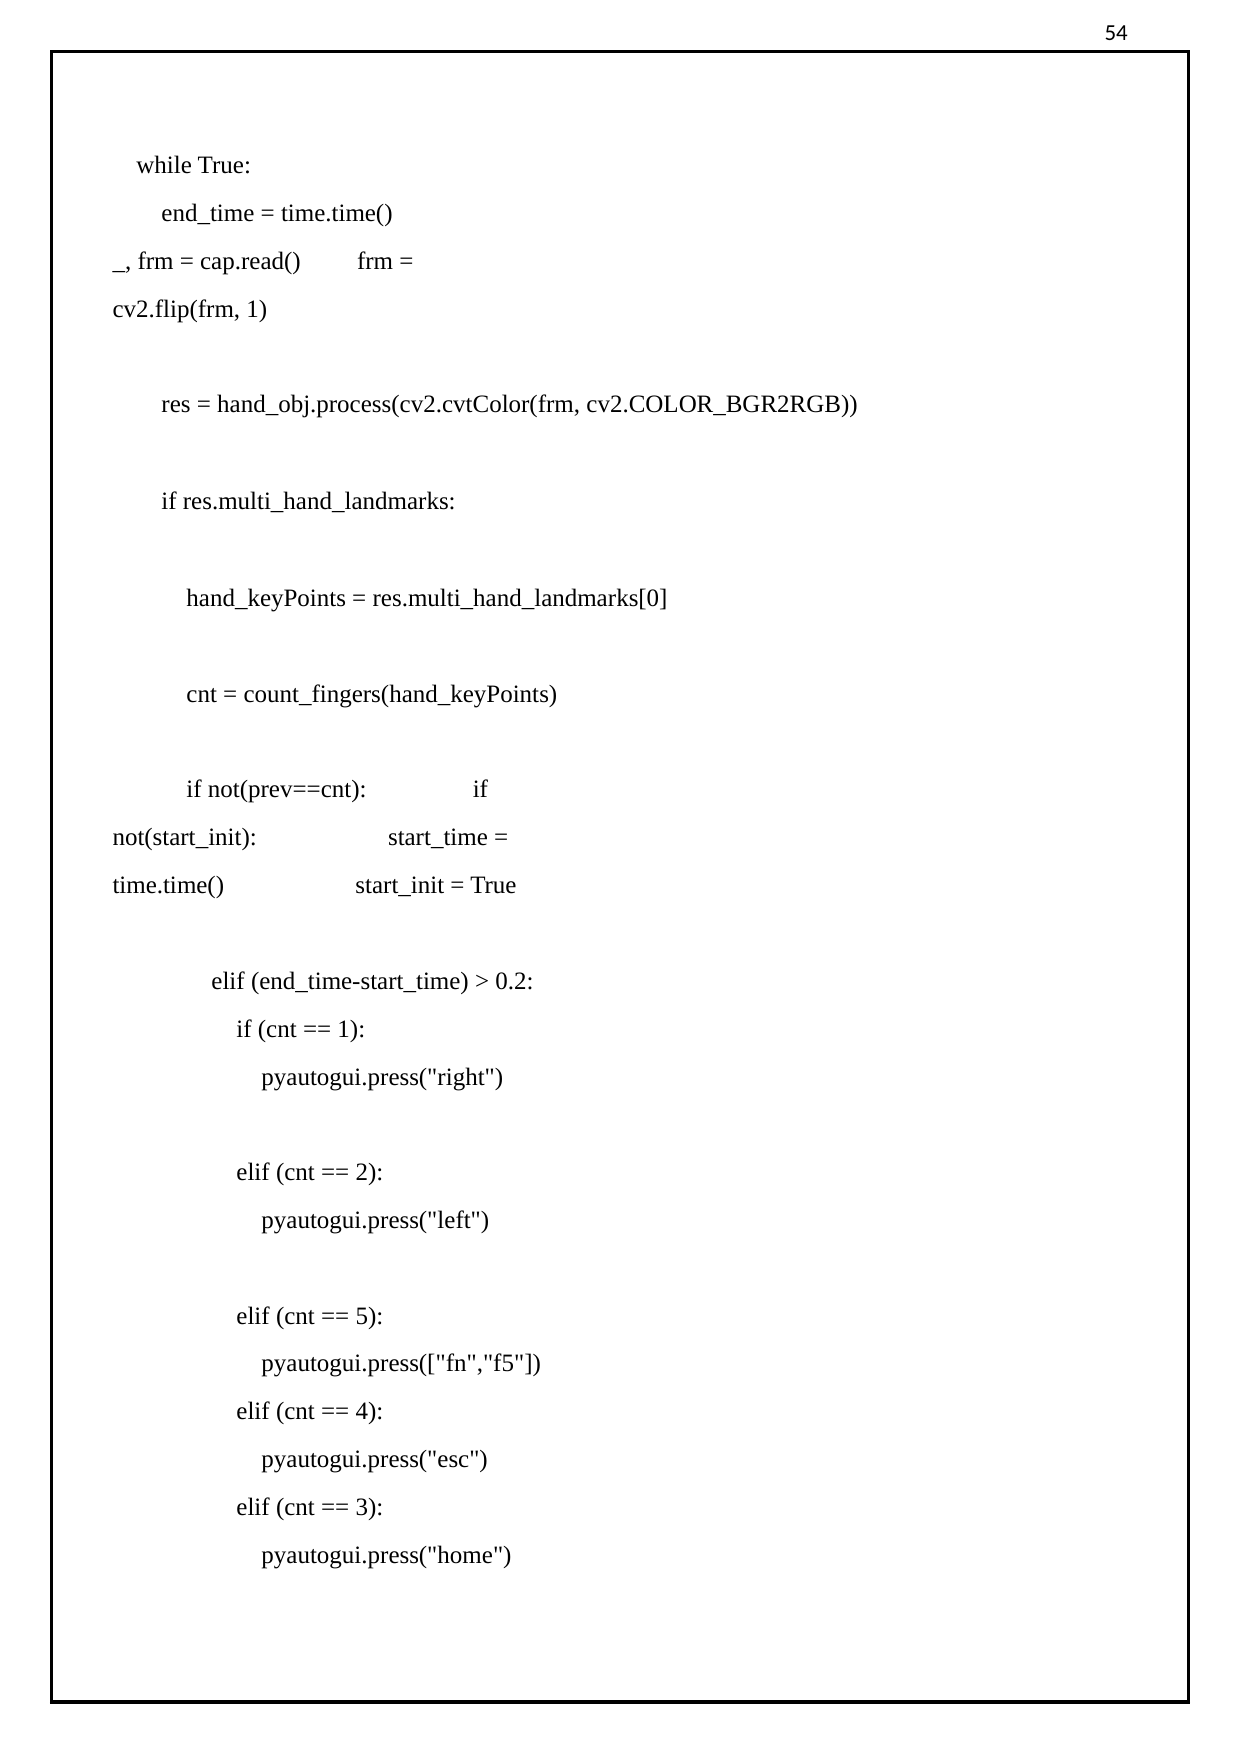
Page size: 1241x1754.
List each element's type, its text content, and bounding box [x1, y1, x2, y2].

text pyautogui.press("right") [111, 1062, 1127, 1090]
text hand_keyPoints = res.multi_hand_landmarks[0] [111, 583, 1127, 612]
text elif (cnt == 5): [111, 1301, 1127, 1329]
text if not(prev==cnt): if not(start_init): start_time = time.time() start_init = True [111, 774, 517, 899]
text res = hand_obj.process(cv2.cvtColor(frm, cv2.COLOR_BGR2RGB)) [111, 389, 1127, 418]
text elif (cnt == 2): [111, 1157, 1127, 1186]
text cnt = count_fingers(hand_keyPoints) [111, 679, 1127, 708]
text end_time = time.time() _, frm = cap.read() frm = cv2.flip(frm, 1) [111, 198, 446, 322]
text pyautogui.press("left") [111, 1205, 1127, 1234]
text elif (end_time-start_time) > 0.2: [111, 966, 1127, 995]
text while True: [111, 150, 1127, 179]
text pyautogui.press(["fn","f5"]) [111, 1348, 1127, 1377]
text elif (cnt == 3): [111, 1492, 1127, 1521]
text pyautogui.press("home") [111, 1540, 1127, 1568]
text if (cnt == 1): [111, 1014, 1127, 1043]
text elif (cnt == 4): [111, 1396, 1127, 1425]
text if res.multi_hand_landmarks: [111, 486, 1127, 515]
text pyautogui.press("esc") [111, 1444, 1127, 1473]
